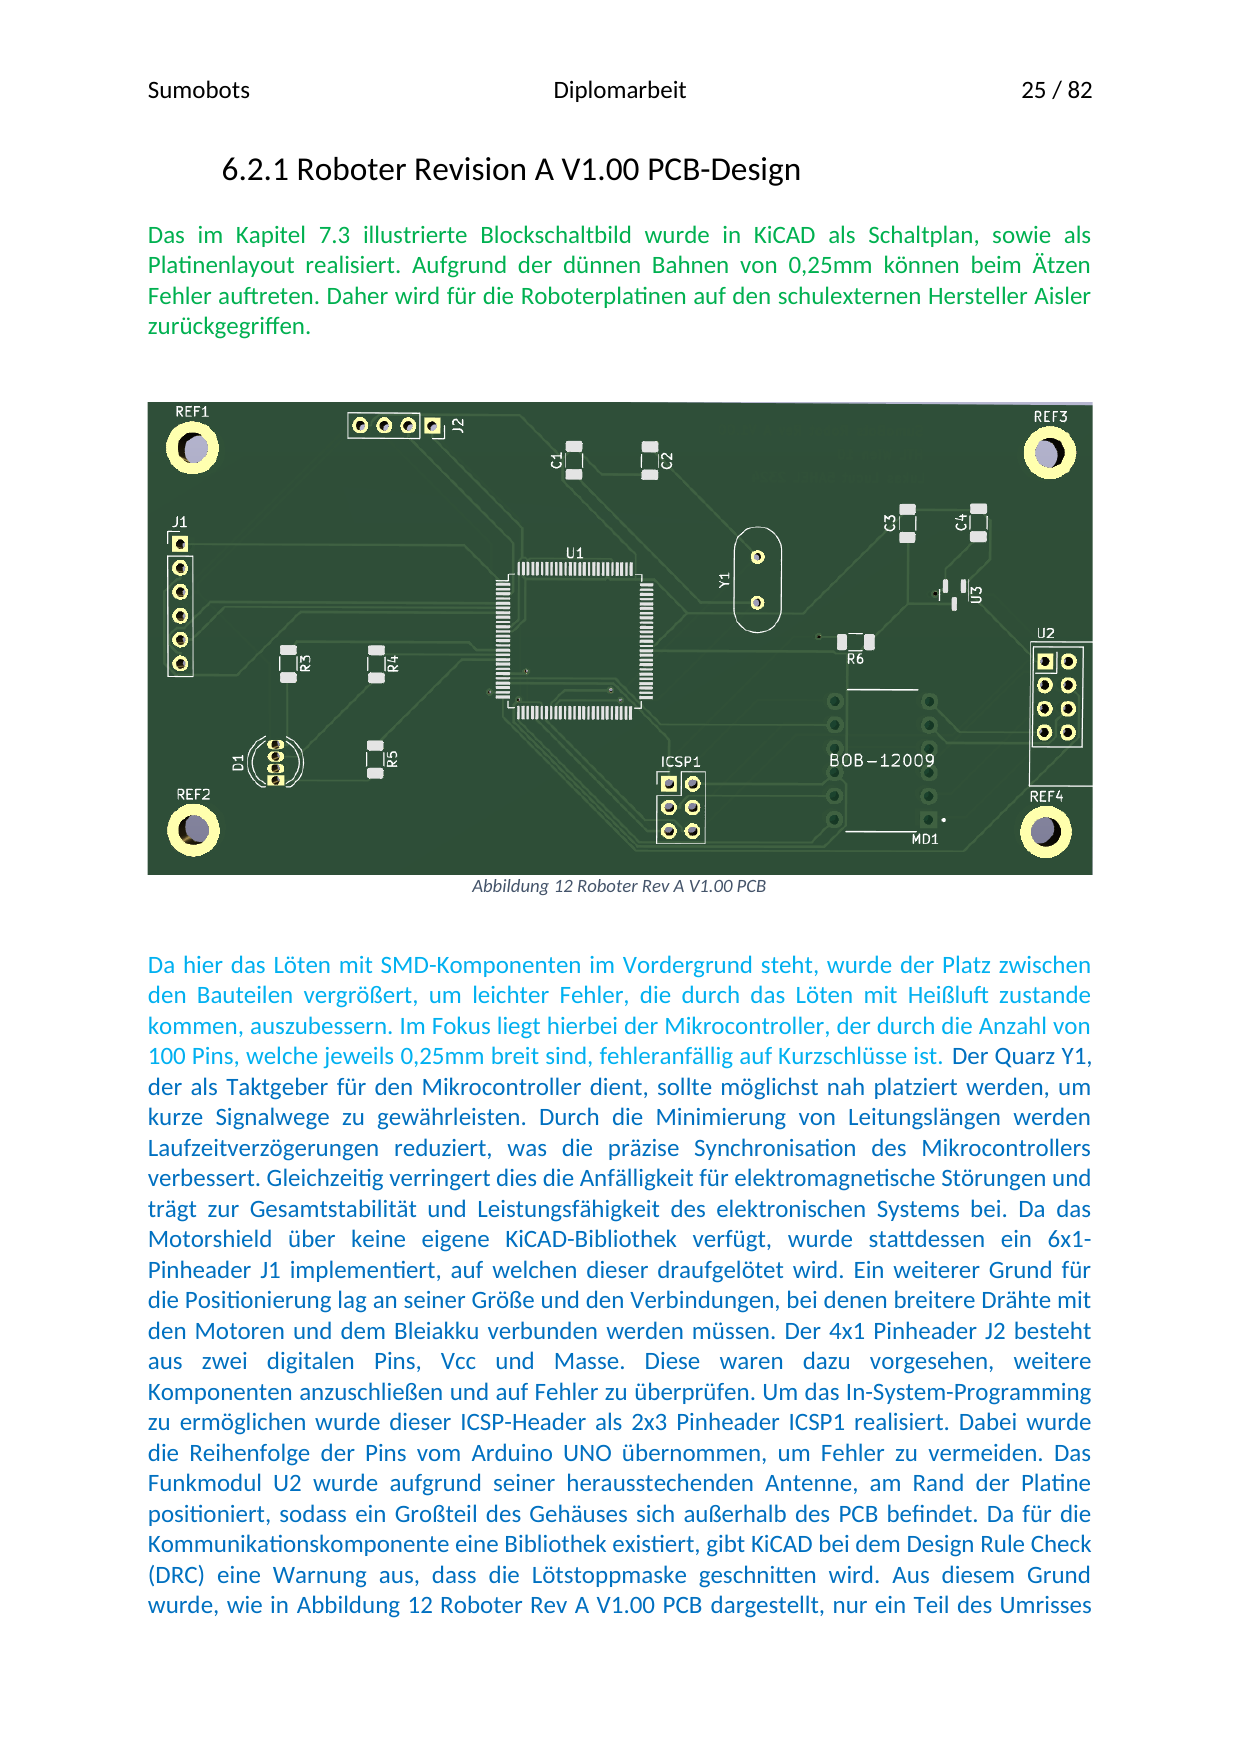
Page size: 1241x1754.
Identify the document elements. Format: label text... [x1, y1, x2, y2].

text Das im Kapitel 7.3 illustrierte Blockschaltbild wurde in KiCAD als Schaltplan, sowie als Platinenlayout realisiert. Aufgrund der dünnen Bahnen von 0,25mm können beim Ätzen Fehler auftreten. Daher wird für die Roboterplatinen auf den schulexternen Hersteller Aisler zurückgegriffen. [148, 219, 1093, 341]
text Abbildung 12 Roboter Rev A V1.00 PCB [148, 875, 1093, 897]
subtitle Roboter Revision A V1.00 PCB-Design [221, 148, 1093, 188]
picture [147, 402, 1093, 875]
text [148, 949, 1093, 1620]
